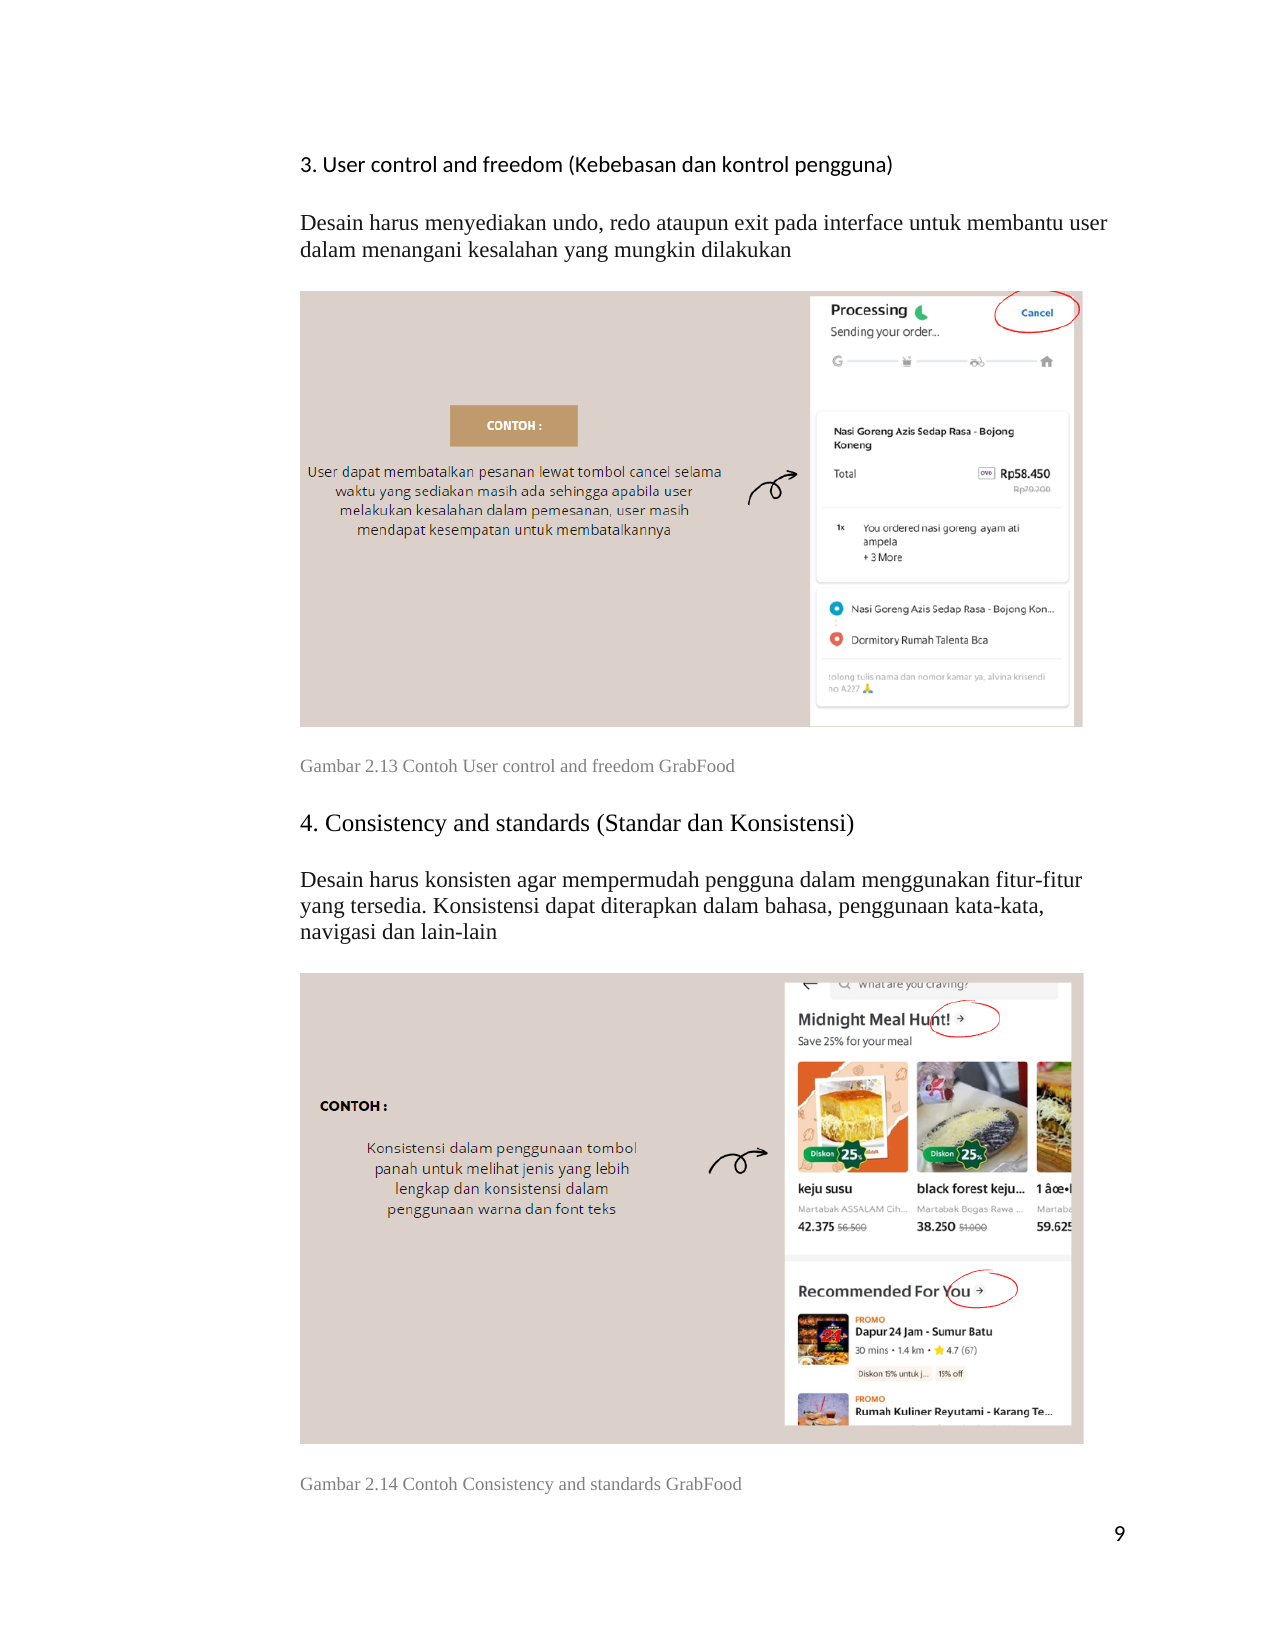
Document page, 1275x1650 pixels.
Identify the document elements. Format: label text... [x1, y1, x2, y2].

picture [300, 973, 1084, 1444]
text Desain harus konsisten agar mempermudah pengguna dalam menggunakan fitur-fitur yang tersedia. Konsistensi dapat diterapkan dalam bahasa, penggunaan kata-kata, navigasi dan lain-lain [300, 866, 1125, 945]
text Desain harus menyediakan undo, redo ataupun exit pada interface untuk membantu user dalam menangani kesalahan yang mungkin dilakukan [300, 209, 1125, 262]
text 3. User control and freedom (Kebebasan dan kontrol pengguna) [225, 150, 1125, 178]
text Gambar 2.14 Contoh Consistency and standards GrabFood [225, 1473, 1125, 1494]
text Gambar 2.13 Contoh User control and freedom GrabFood [225, 755, 1125, 777]
text 4. Consistency and standards (Standar dan Konsistensi) [225, 808, 1125, 836]
picture [300, 291, 1083, 727]
